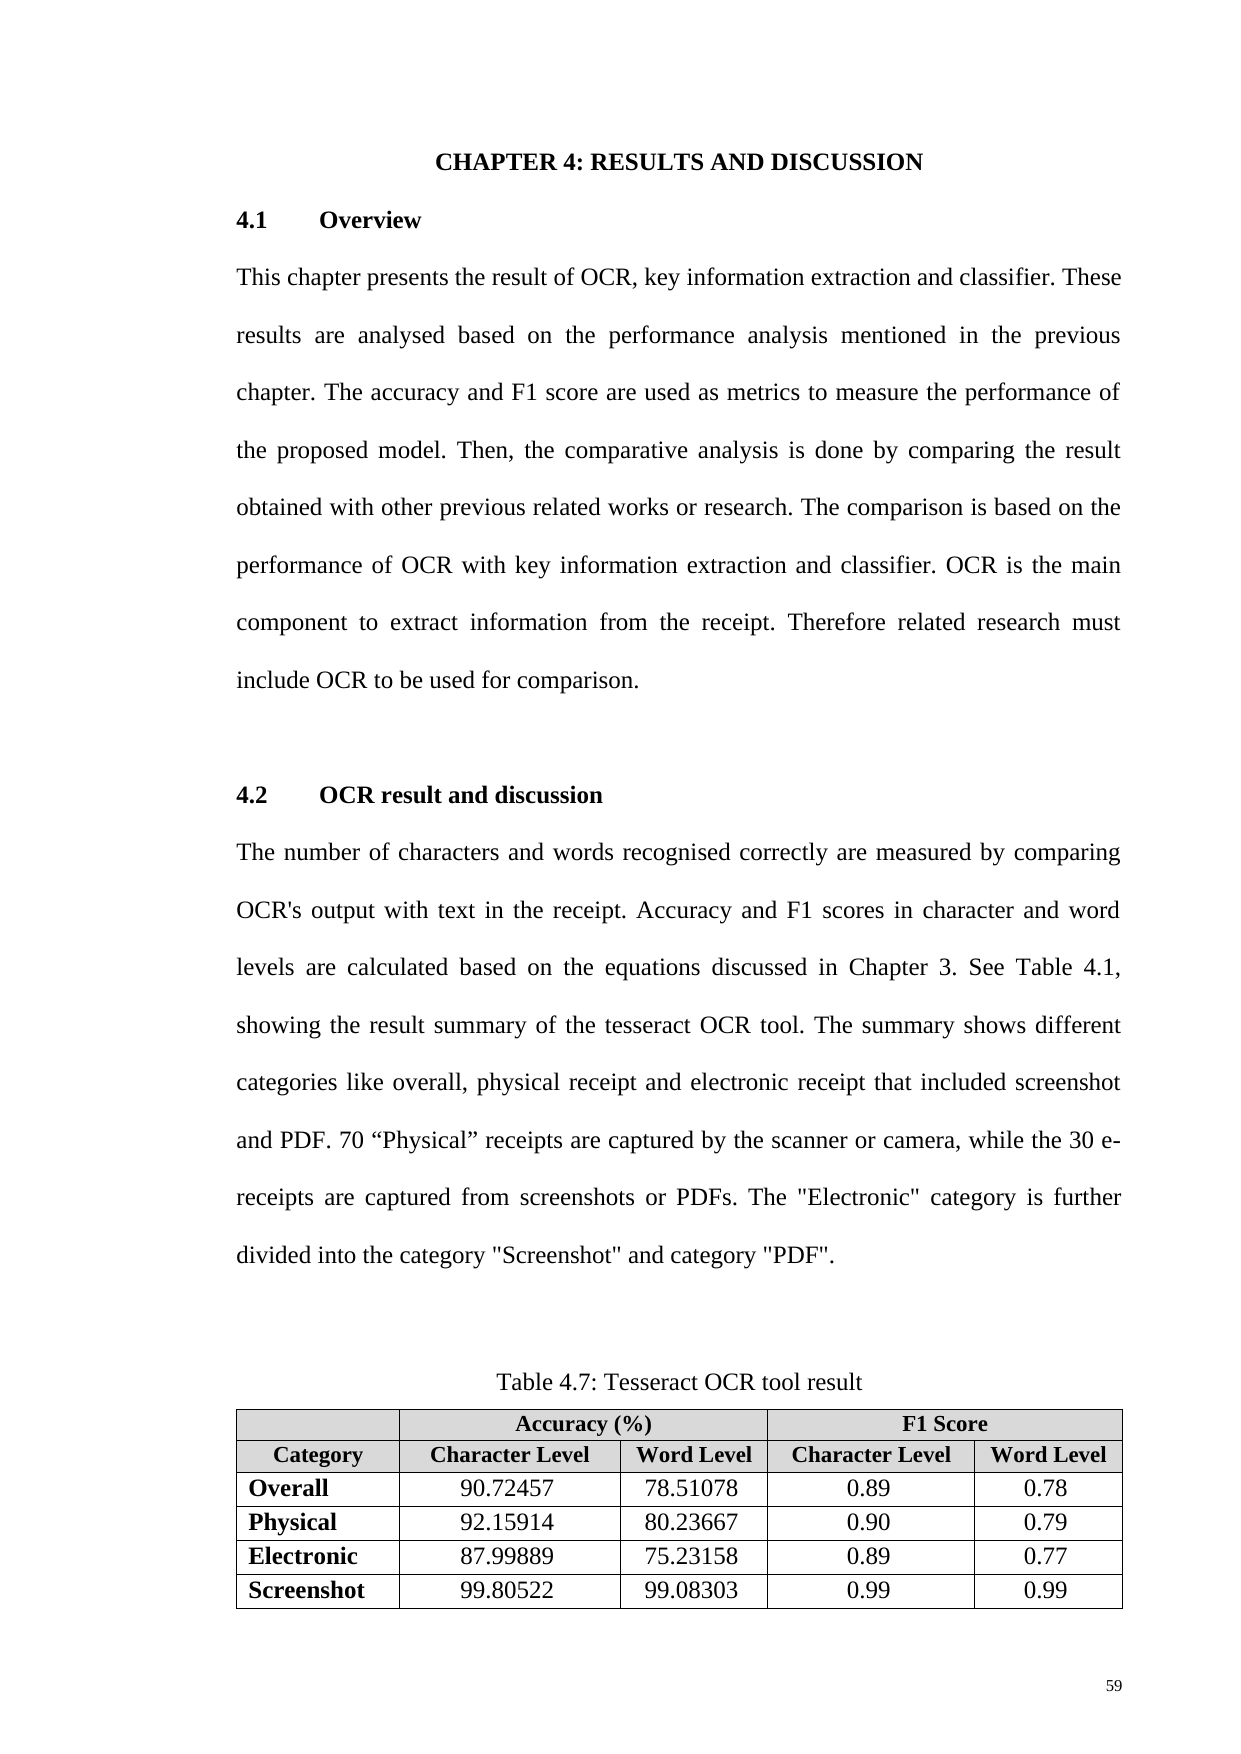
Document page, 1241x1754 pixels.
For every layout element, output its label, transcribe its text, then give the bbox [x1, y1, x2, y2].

table_cell 92.15914 [400, 1507, 620, 1540]
text This chapter presents the result of OCR, key information extraction and classifier. These results are analysed based on the performance analysis mentioned in the previous chapter. The accuracy and F1 score are used as metrics to measure the performance of the proposed model. Then, the comparative analysis is done by comparing the result obtained with other previous related works or research. The comparison is based on the performance of OCR with key information extraction and classifier. OCR is the main component to extract information from the receipt. Therefore related research must include OCR to be used for comparison. [236, 262, 1122, 693]
table_cell 0.90 [768, 1507, 974, 1540]
table_cell 0.99 [975, 1575, 1122, 1608]
table_cell 0.89 [768, 1541, 974, 1574]
table_cell 0.77 [975, 1541, 1122, 1574]
table_cell 87.99889 [400, 1541, 620, 1574]
table_cell Word Level [975, 1441, 1122, 1472]
table_cell Character Level [768, 1441, 974, 1472]
subtitle Overview [236, 205, 1122, 233]
table_header Accuracy (%) [400, 1410, 767, 1440]
table_cell 0.79 [975, 1507, 1122, 1540]
table_cell Category [237, 1441, 399, 1472]
table_cell Electronic [237, 1541, 399, 1574]
subtitle OCR result and discussion [236, 780, 1122, 808]
table_cell Word Level [621, 1441, 767, 1472]
table_cell Screenshot [237, 1575, 399, 1608]
table_cell Physical [237, 1507, 399, 1540]
table_cell 99.80522 [400, 1575, 620, 1608]
table_cell 78.51078 [621, 1473, 767, 1506]
table_cell 99.08303 [621, 1575, 767, 1608]
table_cell Overall [237, 1473, 399, 1506]
table_header [237, 1410, 399, 1440]
table_cell 0.78 [975, 1473, 1122, 1506]
table_cell Character Level [400, 1441, 620, 1472]
table_cell 0.89 [768, 1473, 974, 1506]
table_header F1 Score [768, 1410, 1122, 1440]
table_cell 75.23158 [621, 1541, 767, 1574]
table_cell 80.23667 [621, 1507, 767, 1540]
subtitle results and discussion [236, 147, 1122, 176]
table_cell 0.99 [768, 1575, 974, 1608]
text The number of characters and words recognised correctly are measured by comparing OCR's output with text in the receipt. Accuracy and F1 scores in character and word levels are calculated based on the equations discussed in Chapter 3. See Table 4.1, showing the result summary of the tesseract OCR tool. The summary shows different categories like overall, physical receipt and electronic receipt that included screenshot and PDF. 70 “Physical” receipts are captured by the scanner or camera, while the 30 e-receipts are captured from screenshots or PDFs. The "Electronic" category is further divided into the category "Screenshot" and category "PDF". [236, 837, 1122, 1268]
table_cell 90.72457 [400, 1473, 620, 1506]
